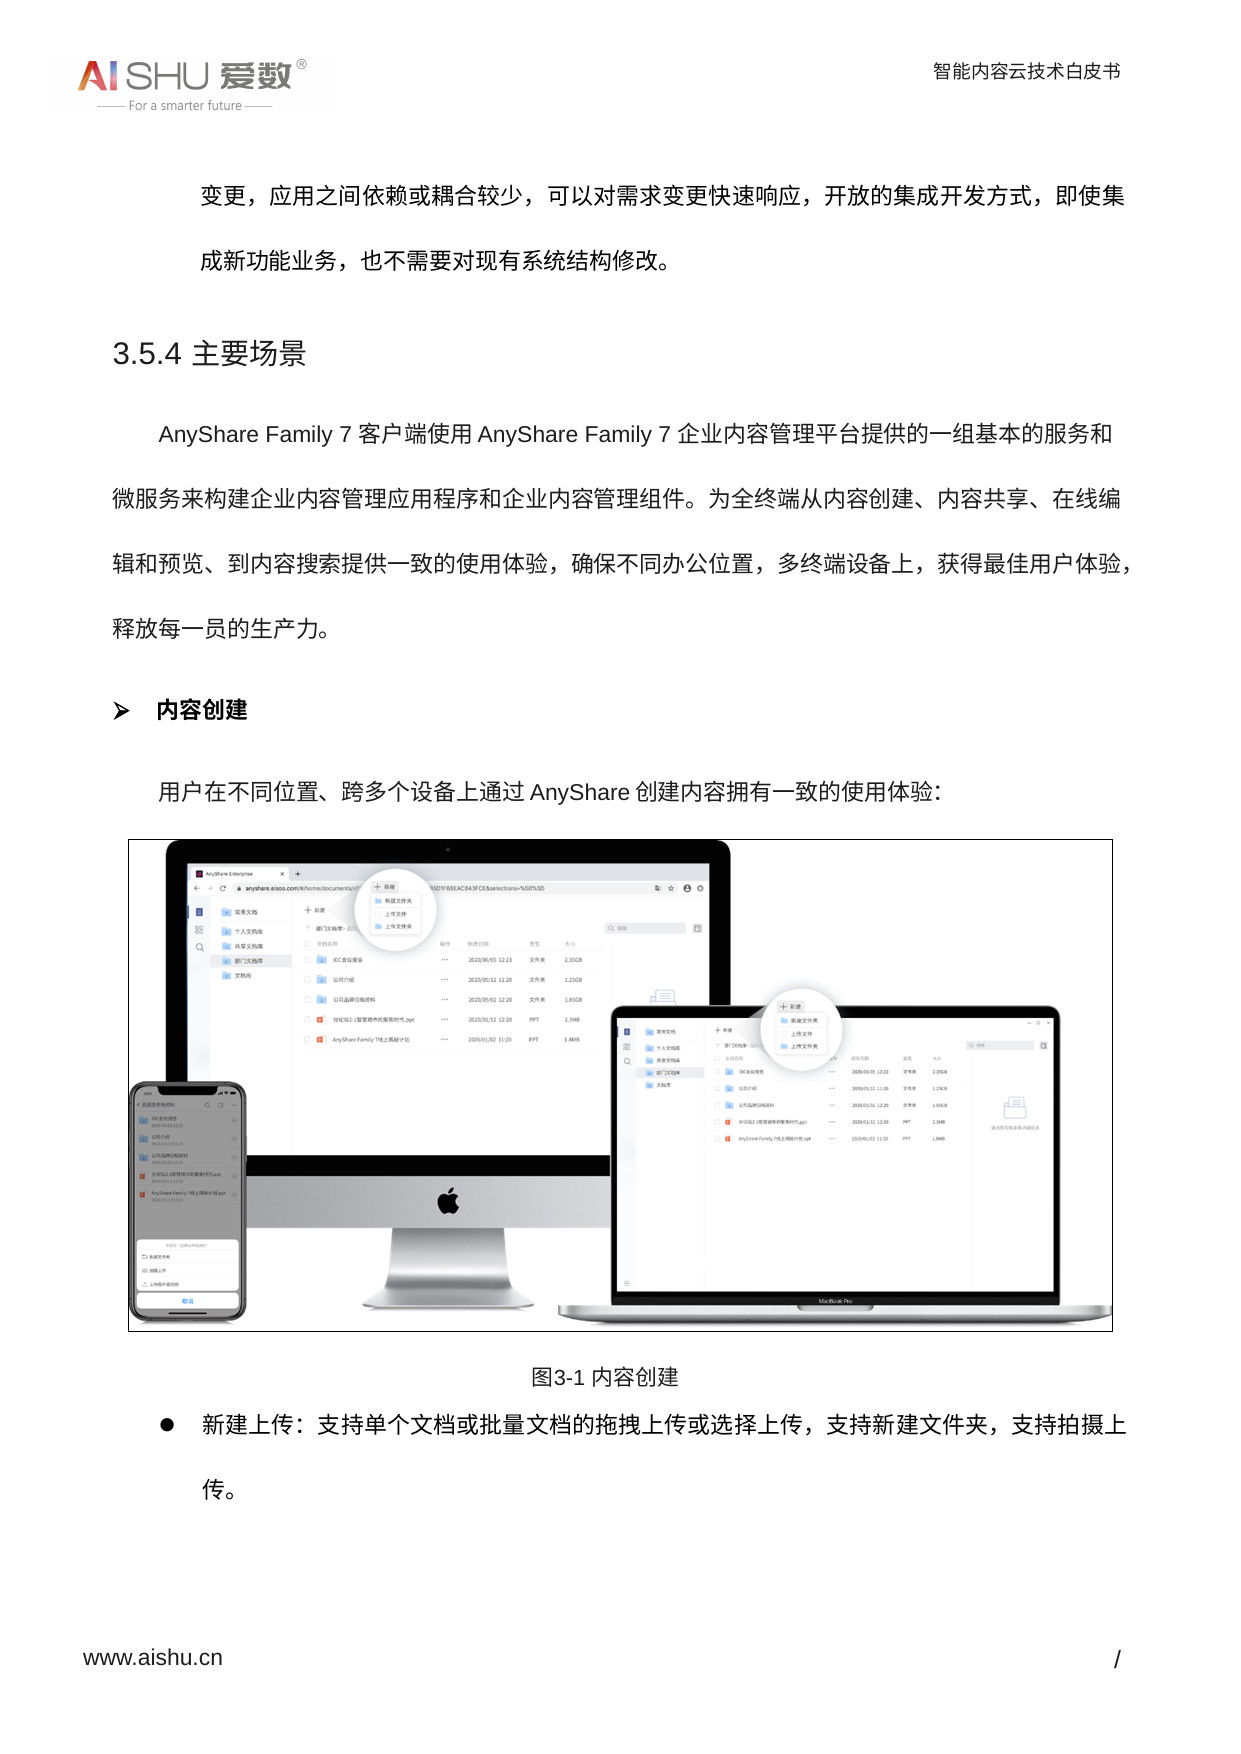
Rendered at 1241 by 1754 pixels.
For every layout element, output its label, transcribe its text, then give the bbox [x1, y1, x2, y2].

text 用户在不同位置、跨多个设备上通过AnyShare创建内容拥有一致的使用体验： [112, 758, 1128, 823]
picture [47, 56, 337, 113]
picture [129, 840, 1112, 1331]
list 新建上传：支持单个文档或批量文档的拖拽上传或选择上传，支持新建文件夹，支持拍摄上传。 [158, 1392, 1128, 1522]
text 主要场景 [112, 319, 1128, 384]
text 内容创建 [112, 1359, 1128, 1392]
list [156, 162, 1128, 292]
list 内容创建 [112, 677, 1128, 742]
text AnyShare Family 7 客户端使用AnyShare Family 7 企业内容管理平台提供的一组基本的服务和微服务来构建企业内容管理应用程序和企业内容管理组件。为全终端从内容创建、内容共享、在线编辑和预览、到内容搜索提供一致的使用体验，确保不同办公位置，多终端设备上，获得最佳用户体验，释放每一员的生产力。 [112, 400, 1128, 660]
